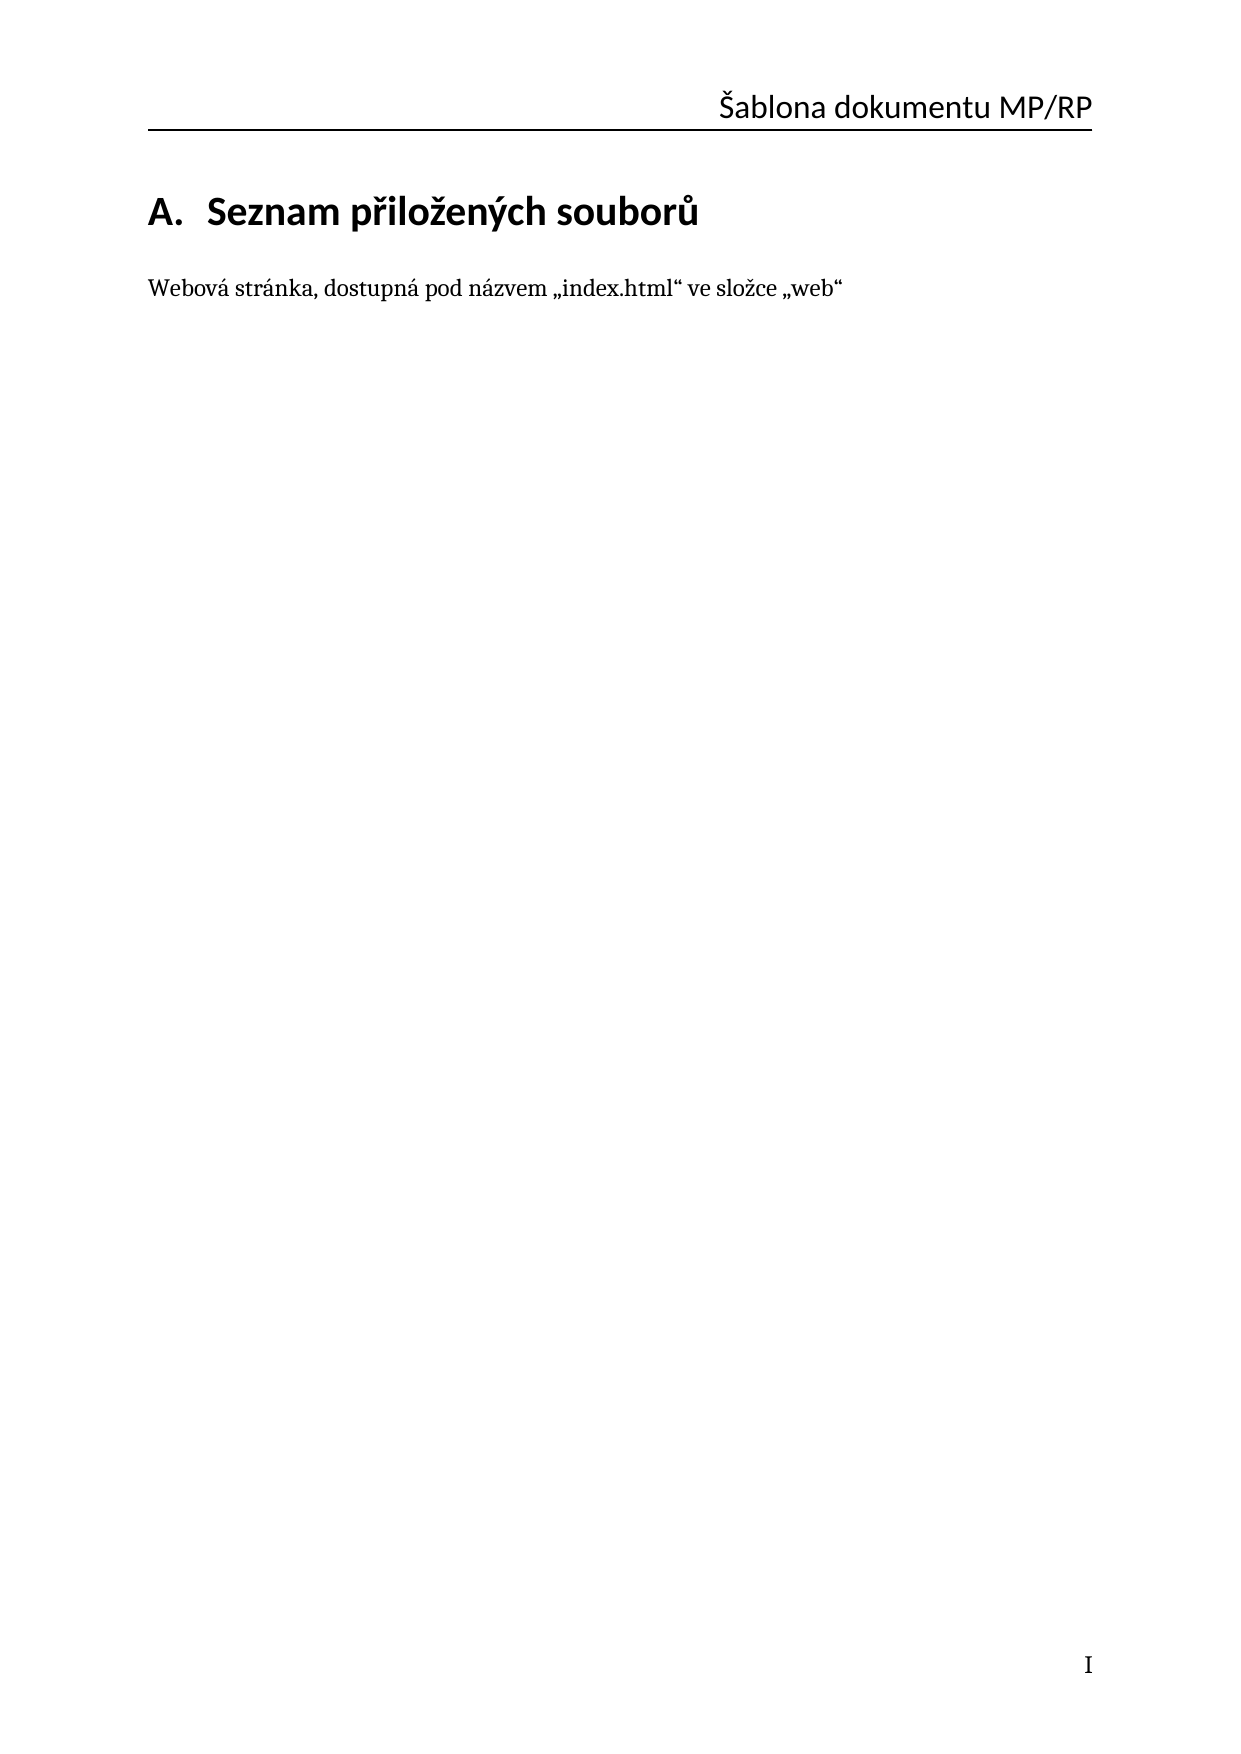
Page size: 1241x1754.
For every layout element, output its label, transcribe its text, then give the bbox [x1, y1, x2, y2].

text Seznam přiložených souborů [148, 185, 1092, 236]
text Webová stránka, dostupná pod názvem „index.html“ ve složce „web“ [148, 274, 1092, 303]
